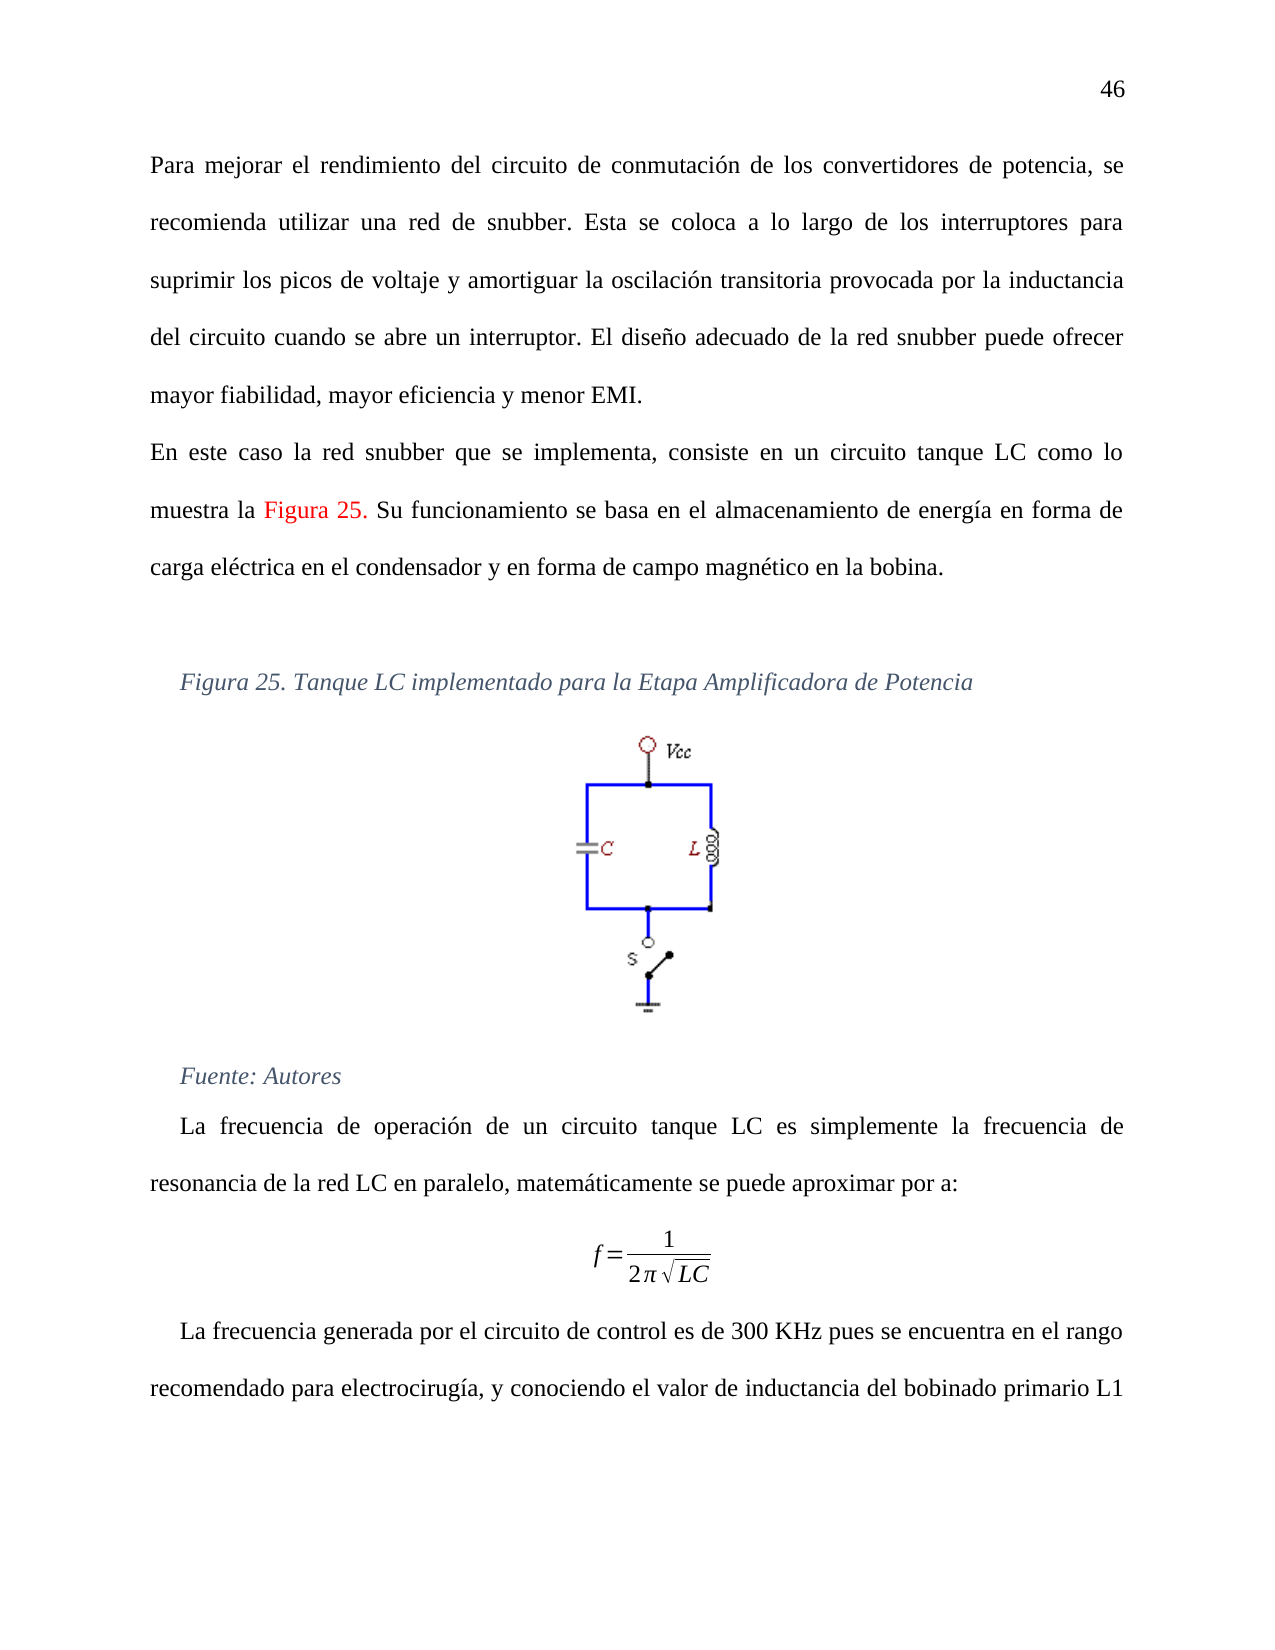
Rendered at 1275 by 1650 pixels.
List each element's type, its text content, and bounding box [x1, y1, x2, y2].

text La frecuencia de operación de un circuito tanque LC es simplemente la frecuencia de resonancia de la red LC en paralelo, matemáticamente se puede aproximar por a: [150, 1111, 1125, 1197]
text Para mejorar el rendimiento del circuito de conmutación de los convertidores de potencia, se recomienda utilizar una red de snubber. Esta se coloca a lo largo de los interruptores para suprimir los picos de voltaje y amortiguar la oscilación transitoria provocada por la inductancia del circuito cuando se abre un interruptor. El diseño adecuado de la red snubber puede ofrecer mayor fiabilidad, mayor eficiencia y menor EMI. [150, 150, 1125, 409]
text En este caso la red snubber que se implementa, consiste en un circuito tanque LC como lo muestra la Figura 25. Su funcionamiento se basa en el almacenamiento de energía en forma de carga eléctrica en el condensador y en forma de campo magnético en la bobina. [150, 437, 1125, 581]
text Figura 25. Tanque LC implementado para la Etapa Amplificadora de Potencia [150, 667, 1125, 696]
text Fuente: Autores [150, 1061, 1125, 1090]
picture [517, 717, 788, 1033]
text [150, 1316, 1125, 1402]
